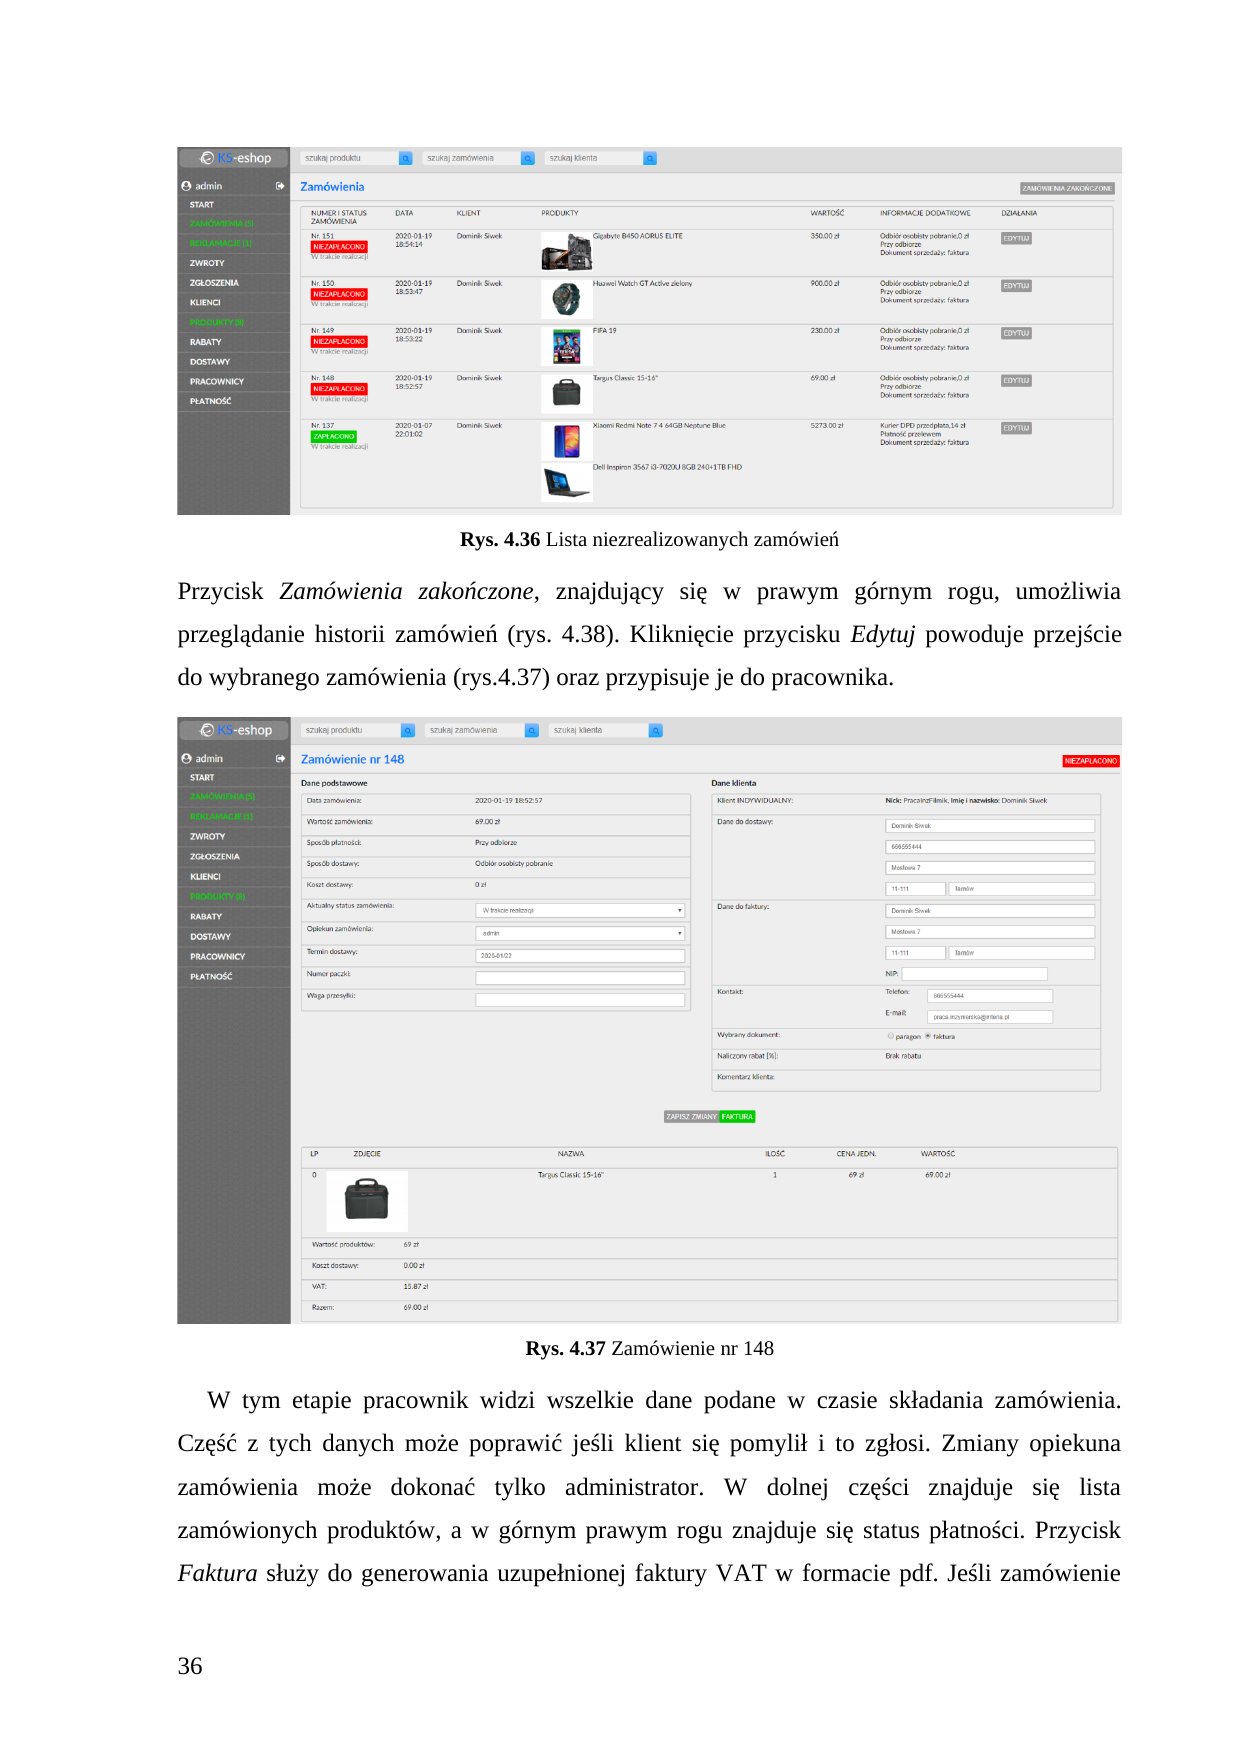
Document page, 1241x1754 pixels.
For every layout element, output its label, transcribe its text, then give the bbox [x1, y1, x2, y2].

text Rys. 4.37 Zamówienie nr 148 [177, 1336, 1122, 1360]
text Przycisk Zamówienia zakończone, znajdujący się w prawym górnym rogu, umożliwia przeglądanie historii zamówień (rys. 4.38). Kliknięcie przycisku Edytuj powoduje przejście do wybranego zamówienia (rys.4.37) oraz przypisuje je do pracownika. [177, 576, 1122, 691]
text Rys. 4.36 Lista niezrealizowanych zamówień [177, 527, 1122, 551]
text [177, 1385, 1122, 1587]
picture [177, 147, 1123, 515]
picture [177, 717, 1123, 1324]
